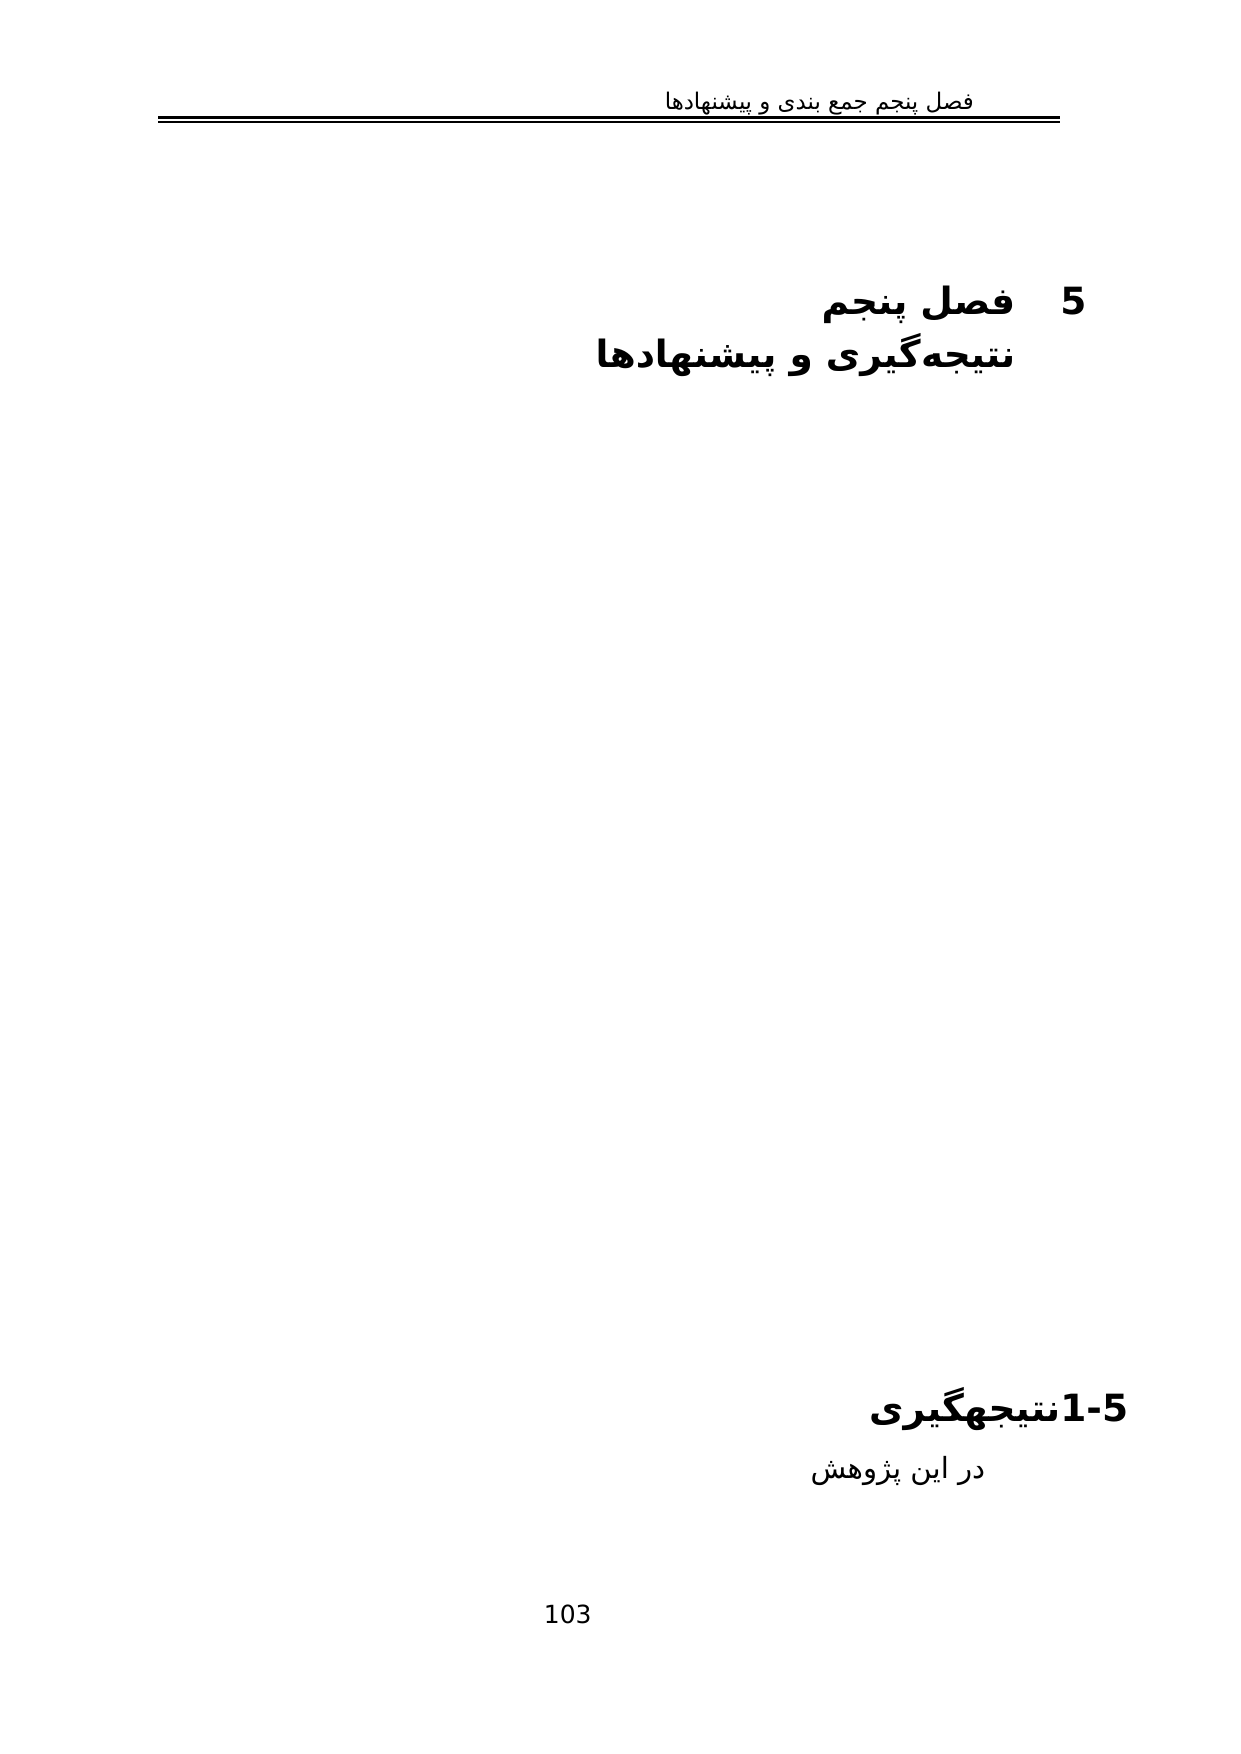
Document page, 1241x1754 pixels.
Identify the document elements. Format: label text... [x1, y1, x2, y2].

text در این پژوهش [150, 1452, 1060, 1486]
subtitle فصل پنجم نتیجه‌گیری و پیشنهادها [150, 280, 1060, 376]
subtitle نتیجهگیری [150, 1387, 1060, 1431]
